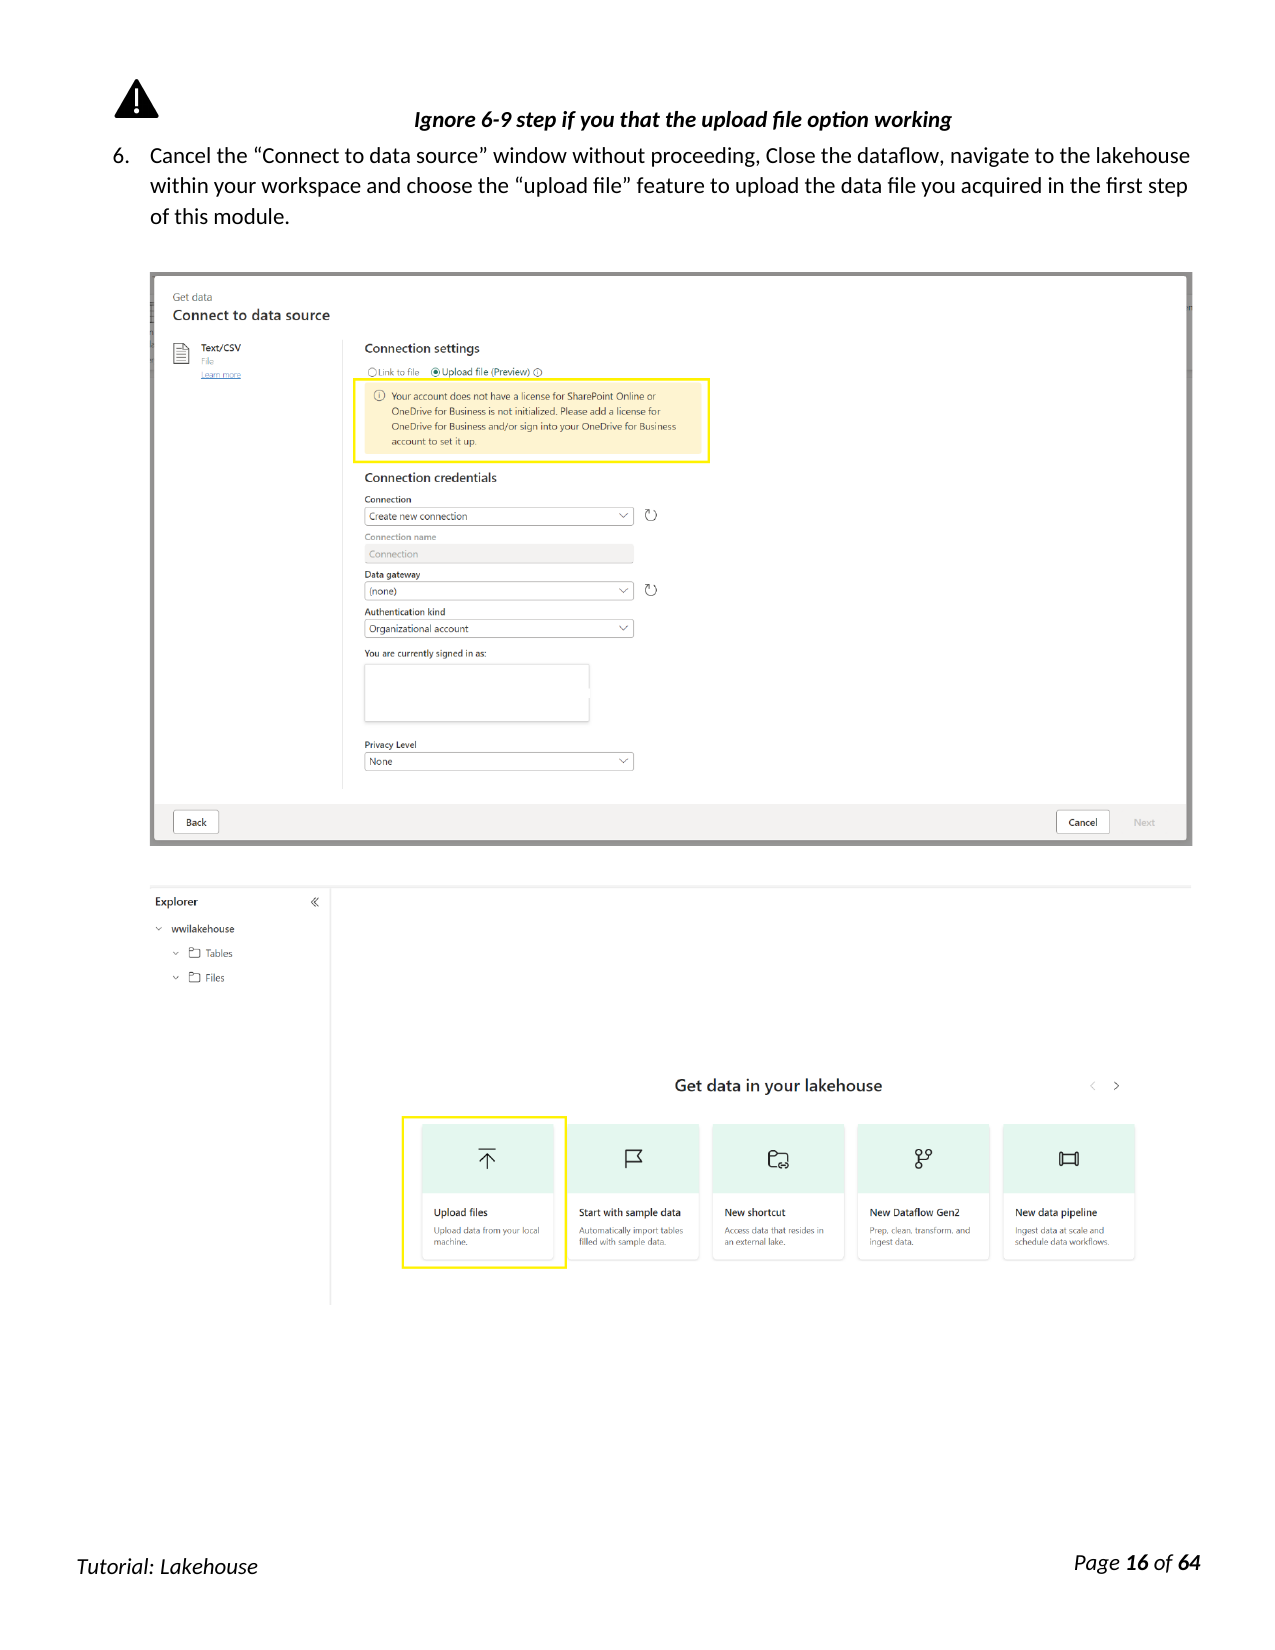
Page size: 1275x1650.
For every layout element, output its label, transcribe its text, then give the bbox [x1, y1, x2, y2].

picture [149, 272, 1193, 846]
picture [149, 885, 1192, 1305]
picture [112, 74, 161, 123]
text Ignore 6-9 step if you that the upload file option working [64, 105, 1187, 133]
list Cancel the “Connect to data source” window without proceeding, Close the dataflow, navigate to the lakehouse within your workspace and choose the “upload file” feature to upload the data file you acquired in the first step of this module. [112, 141, 1199, 230]
